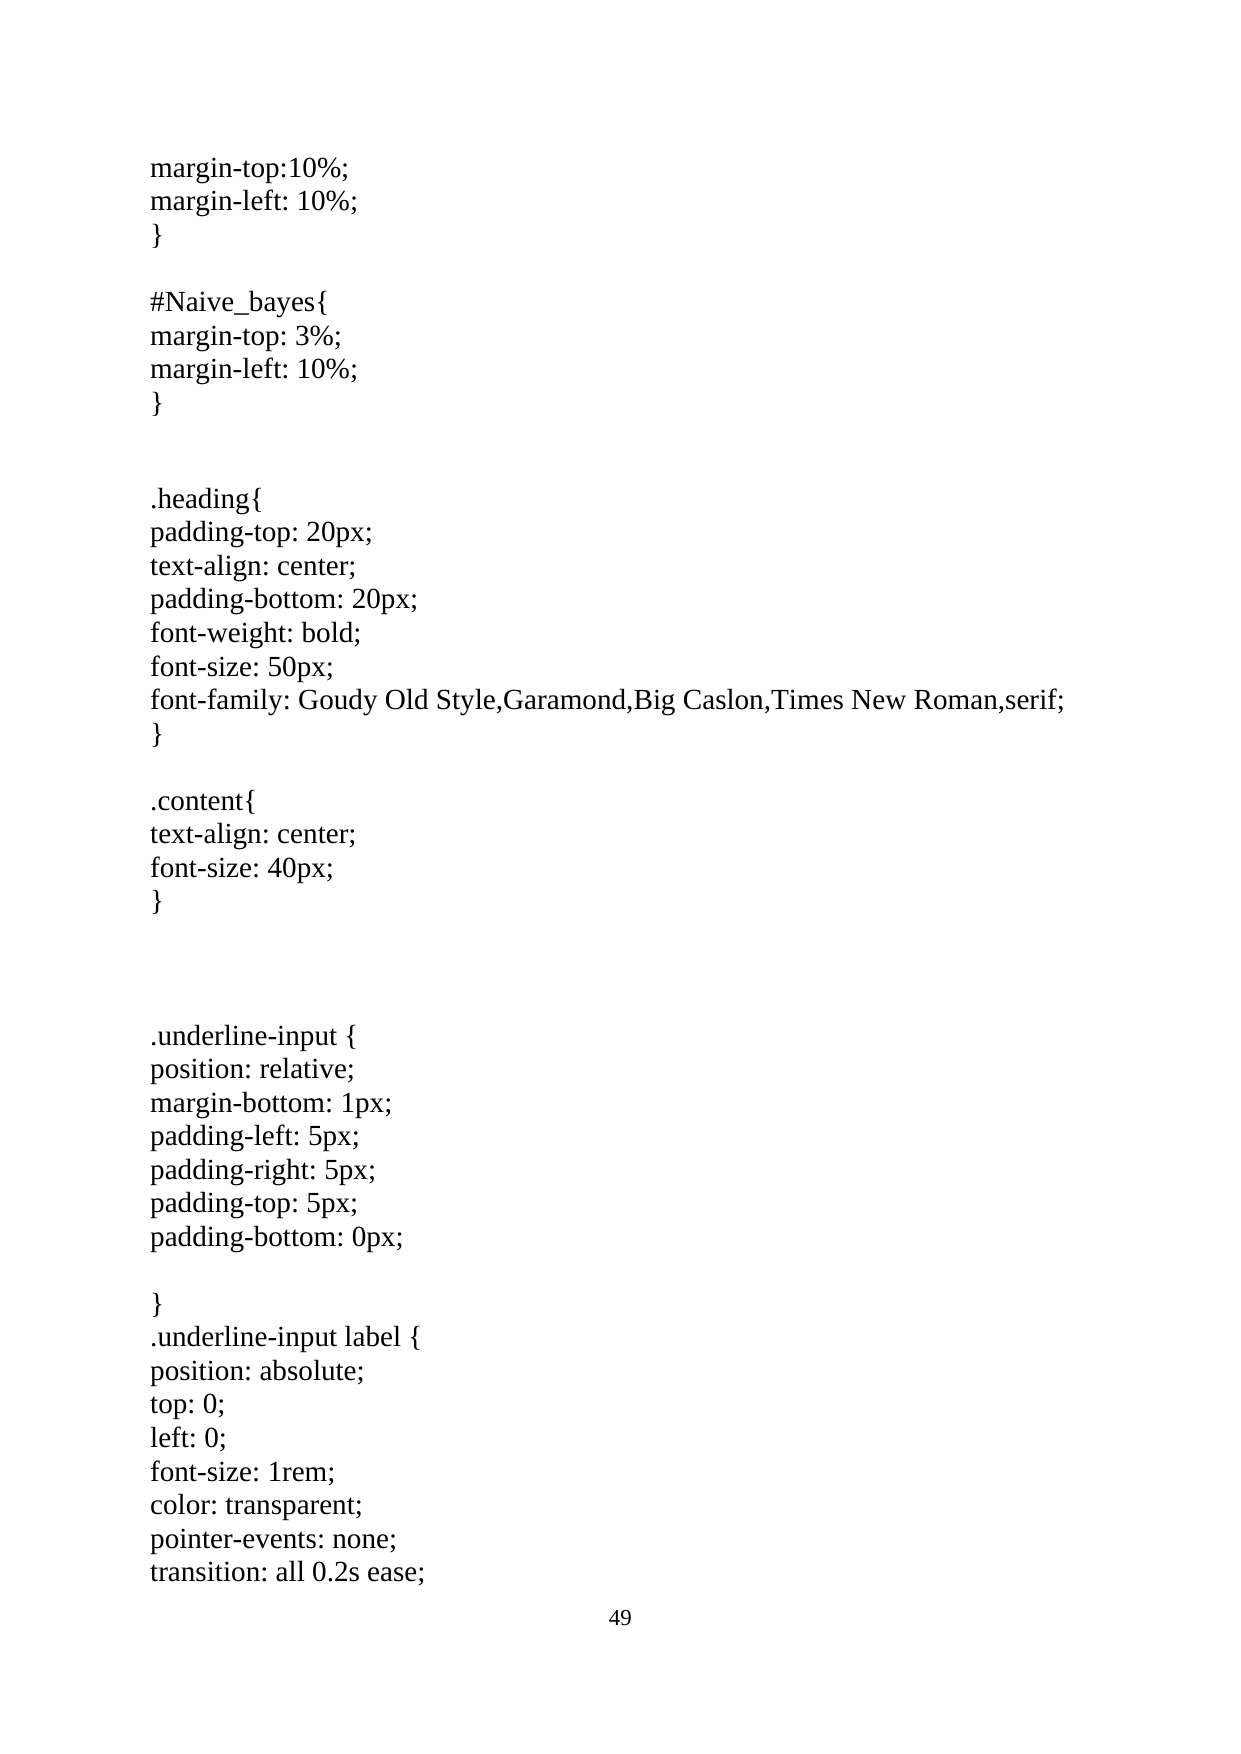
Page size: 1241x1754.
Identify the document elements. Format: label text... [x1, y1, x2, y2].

text font-size: 40px; [150, 850, 1094, 883]
text text-align: center; [150, 548, 1094, 582]
text left: 0; [150, 1420, 1094, 1454]
text margin-bottom: 1px; [150, 1085, 1094, 1118]
text .content{ [150, 783, 1094, 816]
text position: absolute; [150, 1353, 1094, 1387]
text top: 0; [150, 1387, 1094, 1420]
text } [150, 883, 1094, 917]
text .underline-input label { [150, 1319, 1094, 1353]
text #Naive_bayes{ [150, 284, 1094, 318]
text padding-bottom: 0px; [150, 1219, 1094, 1252]
text } [150, 1286, 1094, 1319]
text color: transparent; [150, 1487, 1094, 1521]
text font-size: 1rem; [150, 1454, 1094, 1487]
text } [150, 385, 1094, 418]
text padding-top: 5px; [150, 1185, 1094, 1219]
text .underline-input { [150, 1018, 1094, 1051]
text margin-left: 10%; [150, 183, 1094, 217]
text padding-right: 5px; [150, 1152, 1094, 1185]
text padding-left: 5px; [150, 1118, 1094, 1152]
text font-family: Goudy Old Style,Garamond,Big Caslon,Times New Roman,serif; [150, 682, 1094, 716]
text margin-left: 10%; [150, 351, 1094, 385]
text margin-top:10%; [150, 150, 1094, 183]
text } [150, 217, 1094, 251]
text transition: all 0.2s ease; [150, 1554, 1094, 1588]
text } [150, 716, 1094, 749]
text pointer-events: none; [150, 1521, 1094, 1554]
text margin-top: 3%; [150, 318, 1094, 351]
text position: relative; [150, 1051, 1094, 1085]
text font-weight: bold; [150, 615, 1094, 649]
text padding-bottom: 20px; [150, 582, 1094, 615]
text text-align: center; [150, 816, 1094, 850]
text padding-top: 20px; [150, 514, 1094, 548]
text .heading{ [150, 481, 1094, 514]
text font-size: 50px; [150, 649, 1094, 682]
